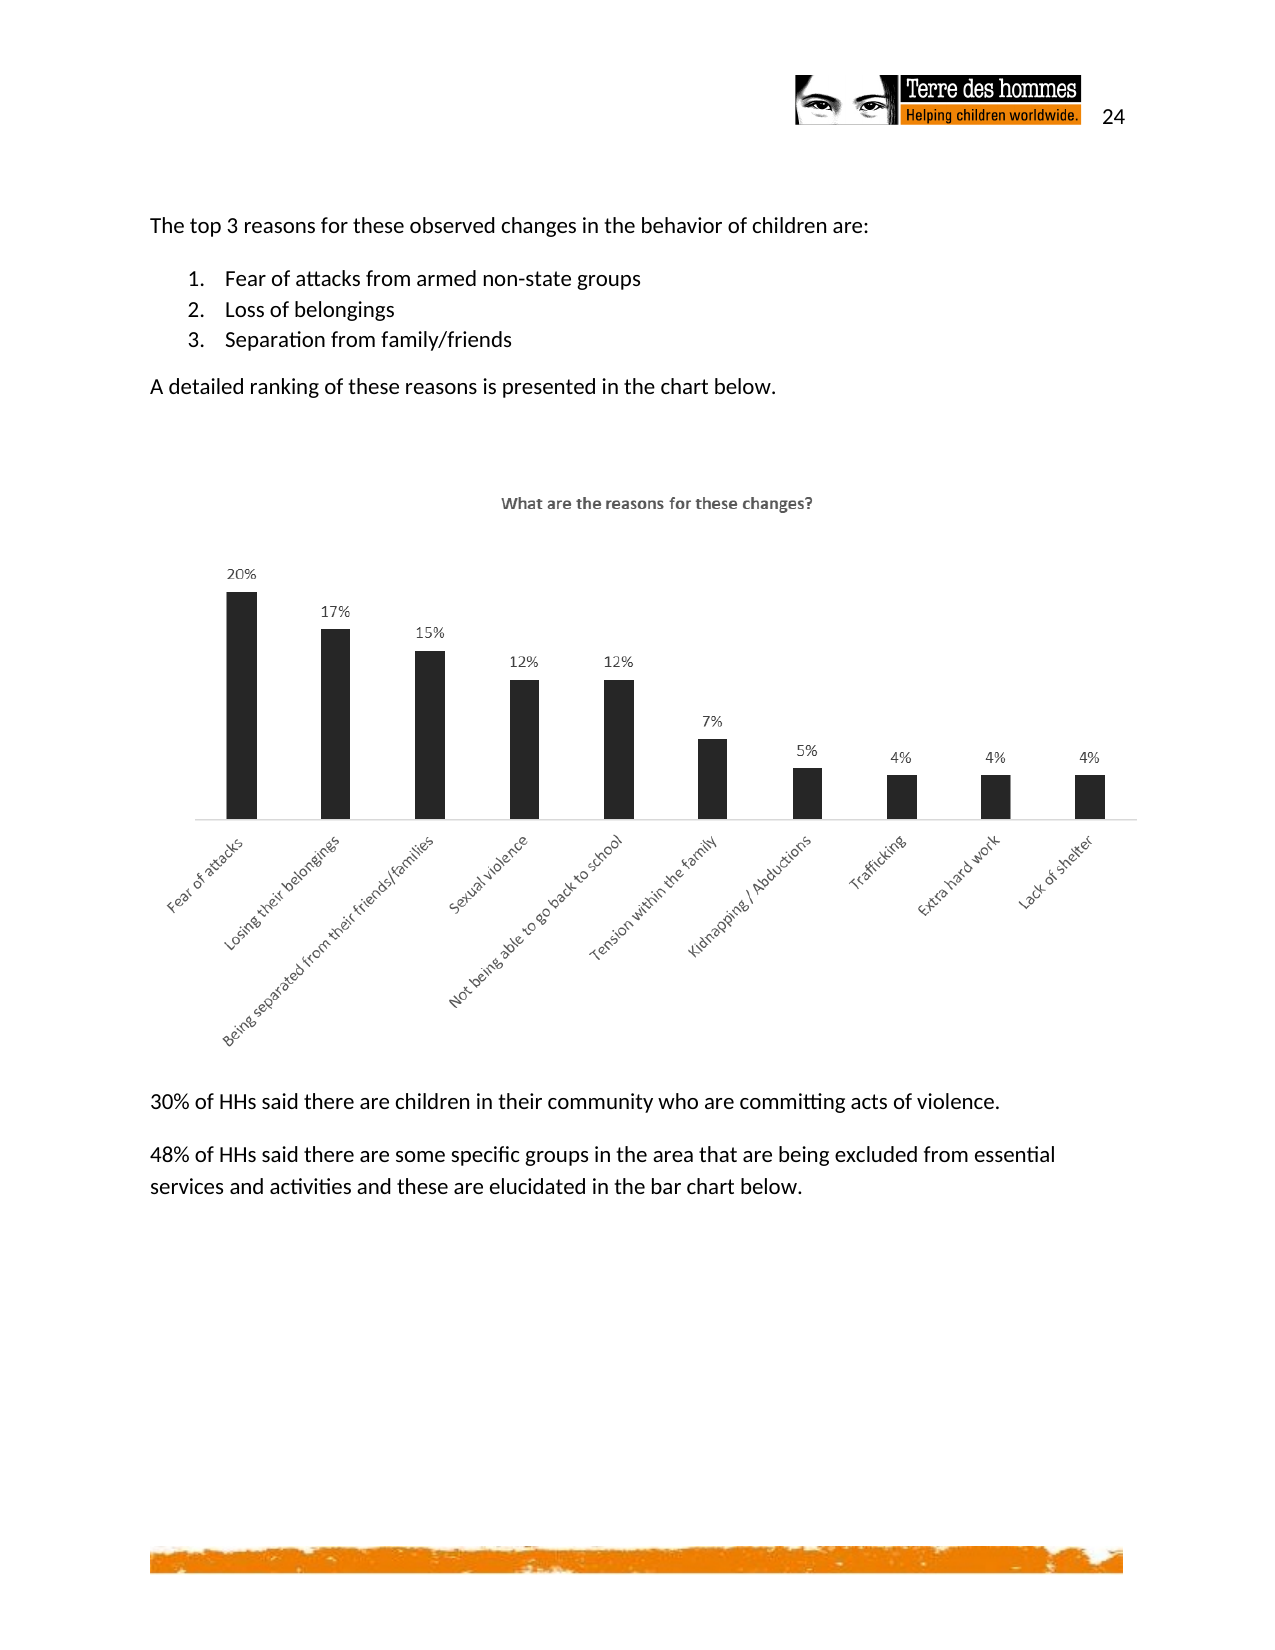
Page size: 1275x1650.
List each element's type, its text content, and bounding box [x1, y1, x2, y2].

list Separation from family/friends [187, 325, 1125, 353]
text A detailed ranking of these reasons is presented in the chart below. [150, 372, 1125, 400]
list Fear of attacks from armed non-state groups [187, 264, 1125, 293]
text The top 3 reasons for these observed changes in the behavior of children are: [150, 212, 1125, 239]
picture [150, 477, 1157, 1062]
text 48% of HHs said there are some specific groups in the area that are being excluded from essential services and activities and these are elucidated in the bar chart below. [150, 1140, 1125, 1200]
list Loss of belongings [187, 295, 1125, 323]
text 30% of HHs said there are children in their community who are committing acts of violence. [150, 1087, 1125, 1115]
picture [150, 1546, 1123, 1575]
picture [795, 75, 1082, 125]
